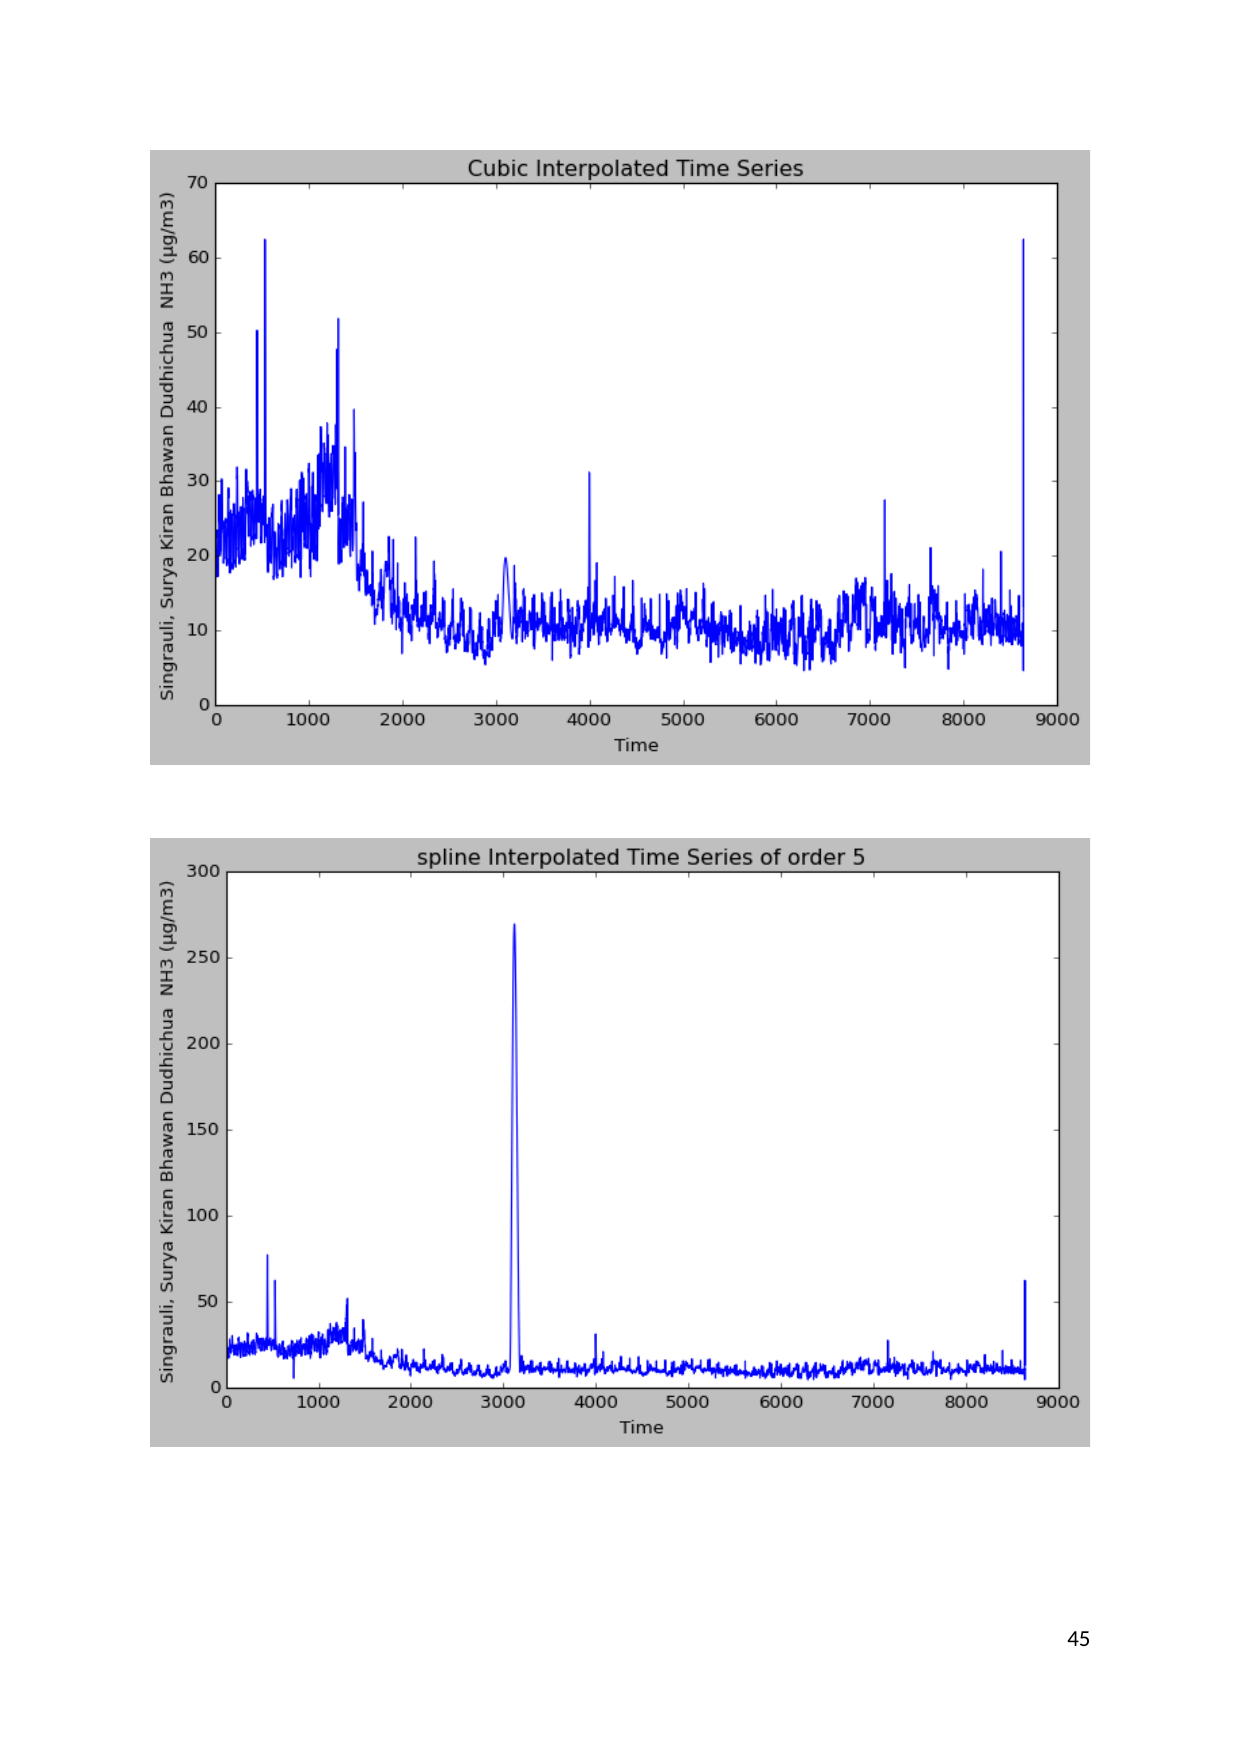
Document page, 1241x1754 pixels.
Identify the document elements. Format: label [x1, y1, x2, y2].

picture [150, 838, 1091, 1447]
picture [150, 150, 1091, 765]
